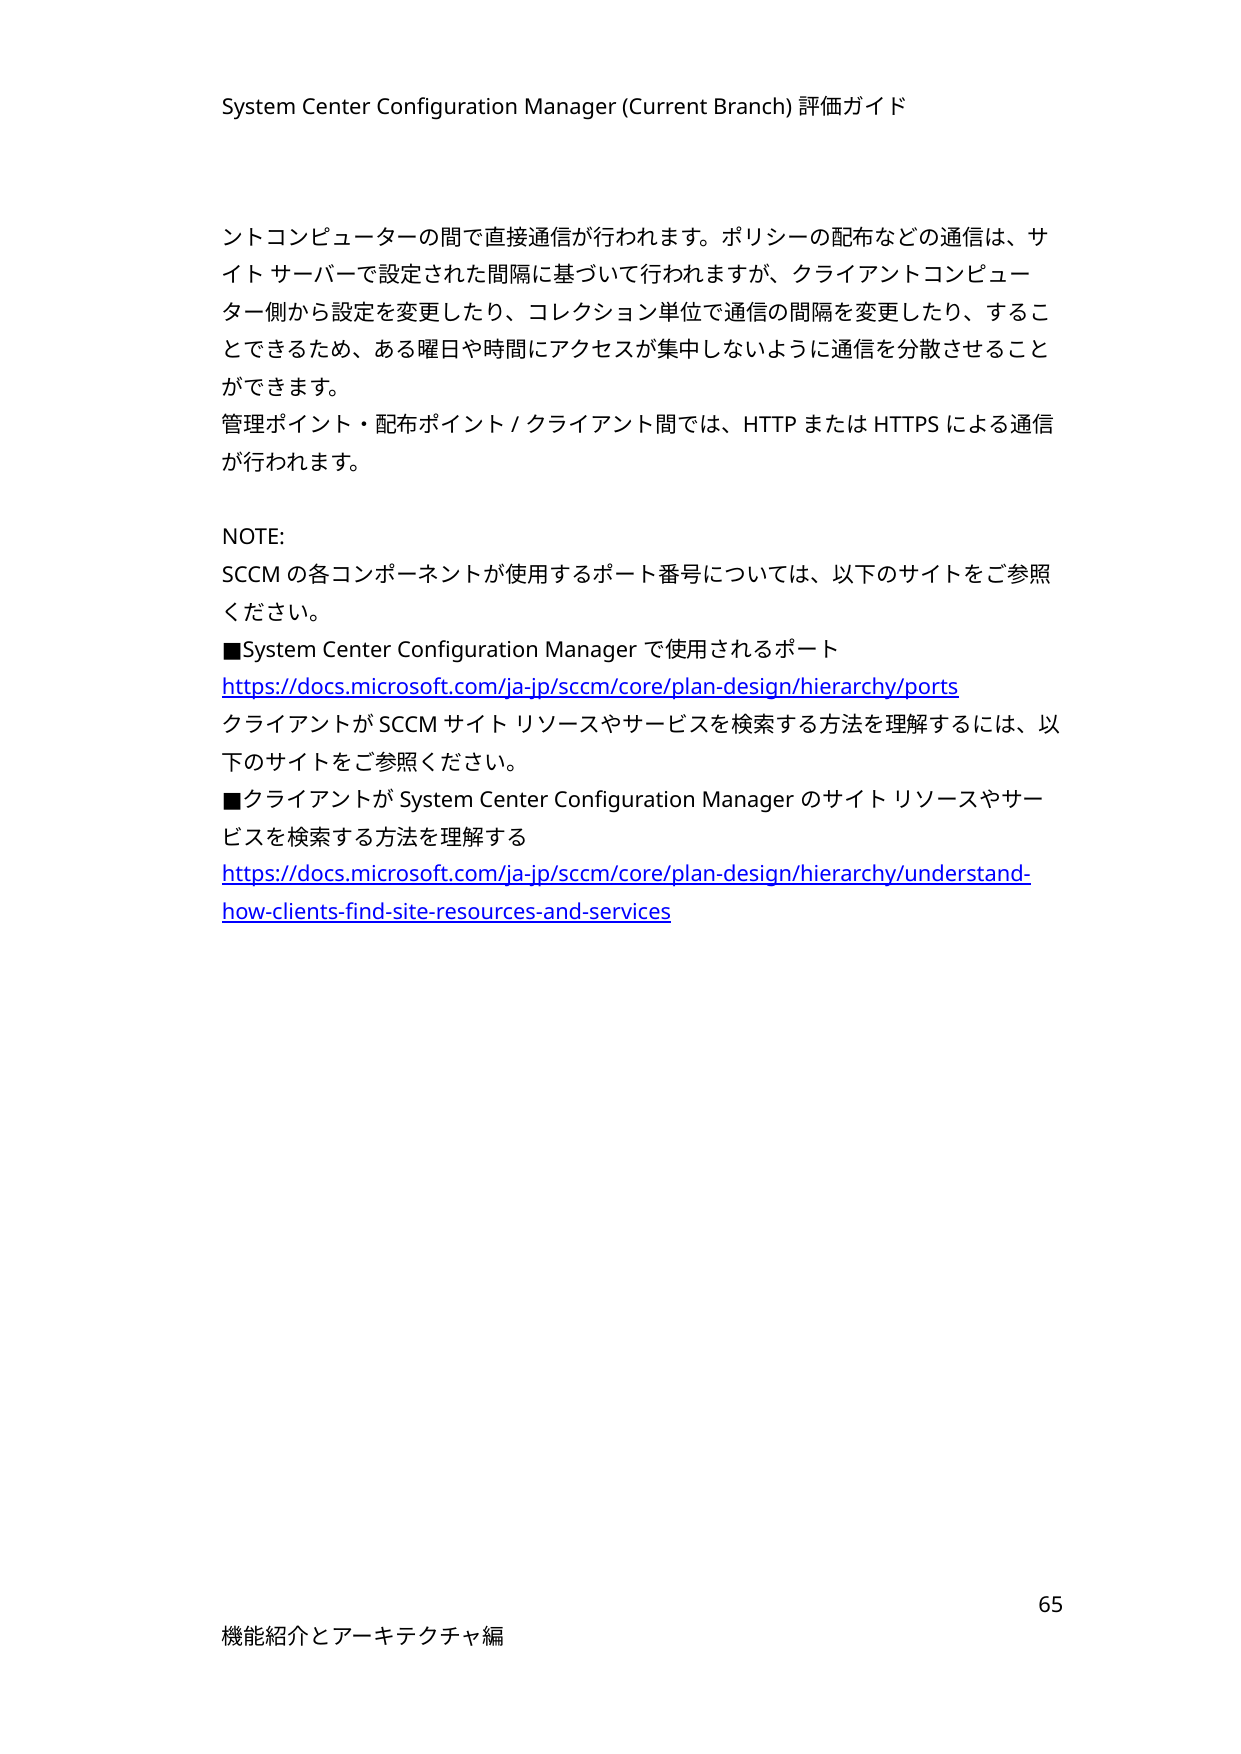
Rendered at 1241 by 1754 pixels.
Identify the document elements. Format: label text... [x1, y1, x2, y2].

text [222, 217, 1063, 404]
text NOTE: [222, 517, 1063, 554]
text ■System Center Configuration Manager で使用されるポート [222, 629, 1063, 667]
text SCCM の各コンポーネントが使用するポート番号については、以下のサイトをご参照ください。 [222, 554, 1063, 629]
text クライアントが SCCM サイト リソースやサービスを検索する方法を理解するには、以下のサイトをご参照ください。 [222, 704, 1063, 779]
text ■クライアントが System Center Configuration Manager のサイト リソースやサービスを検索する方法を理解する [222, 779, 1063, 854]
text 管理ポイント・配布ポイント / クライアント間では、HTTP または HTTPS による通信が行われます。 [222, 404, 1063, 479]
text https://docs.microsoft.com/ja-jp/sccm/core/plan-design/hierarchy/understand-how-clients-find-site-resources-and-services [222, 854, 1063, 929]
text https://docs.microsoft.com/ja-jp/sccm/core/plan-design/hierarchy/ports [222, 667, 1063, 704]
